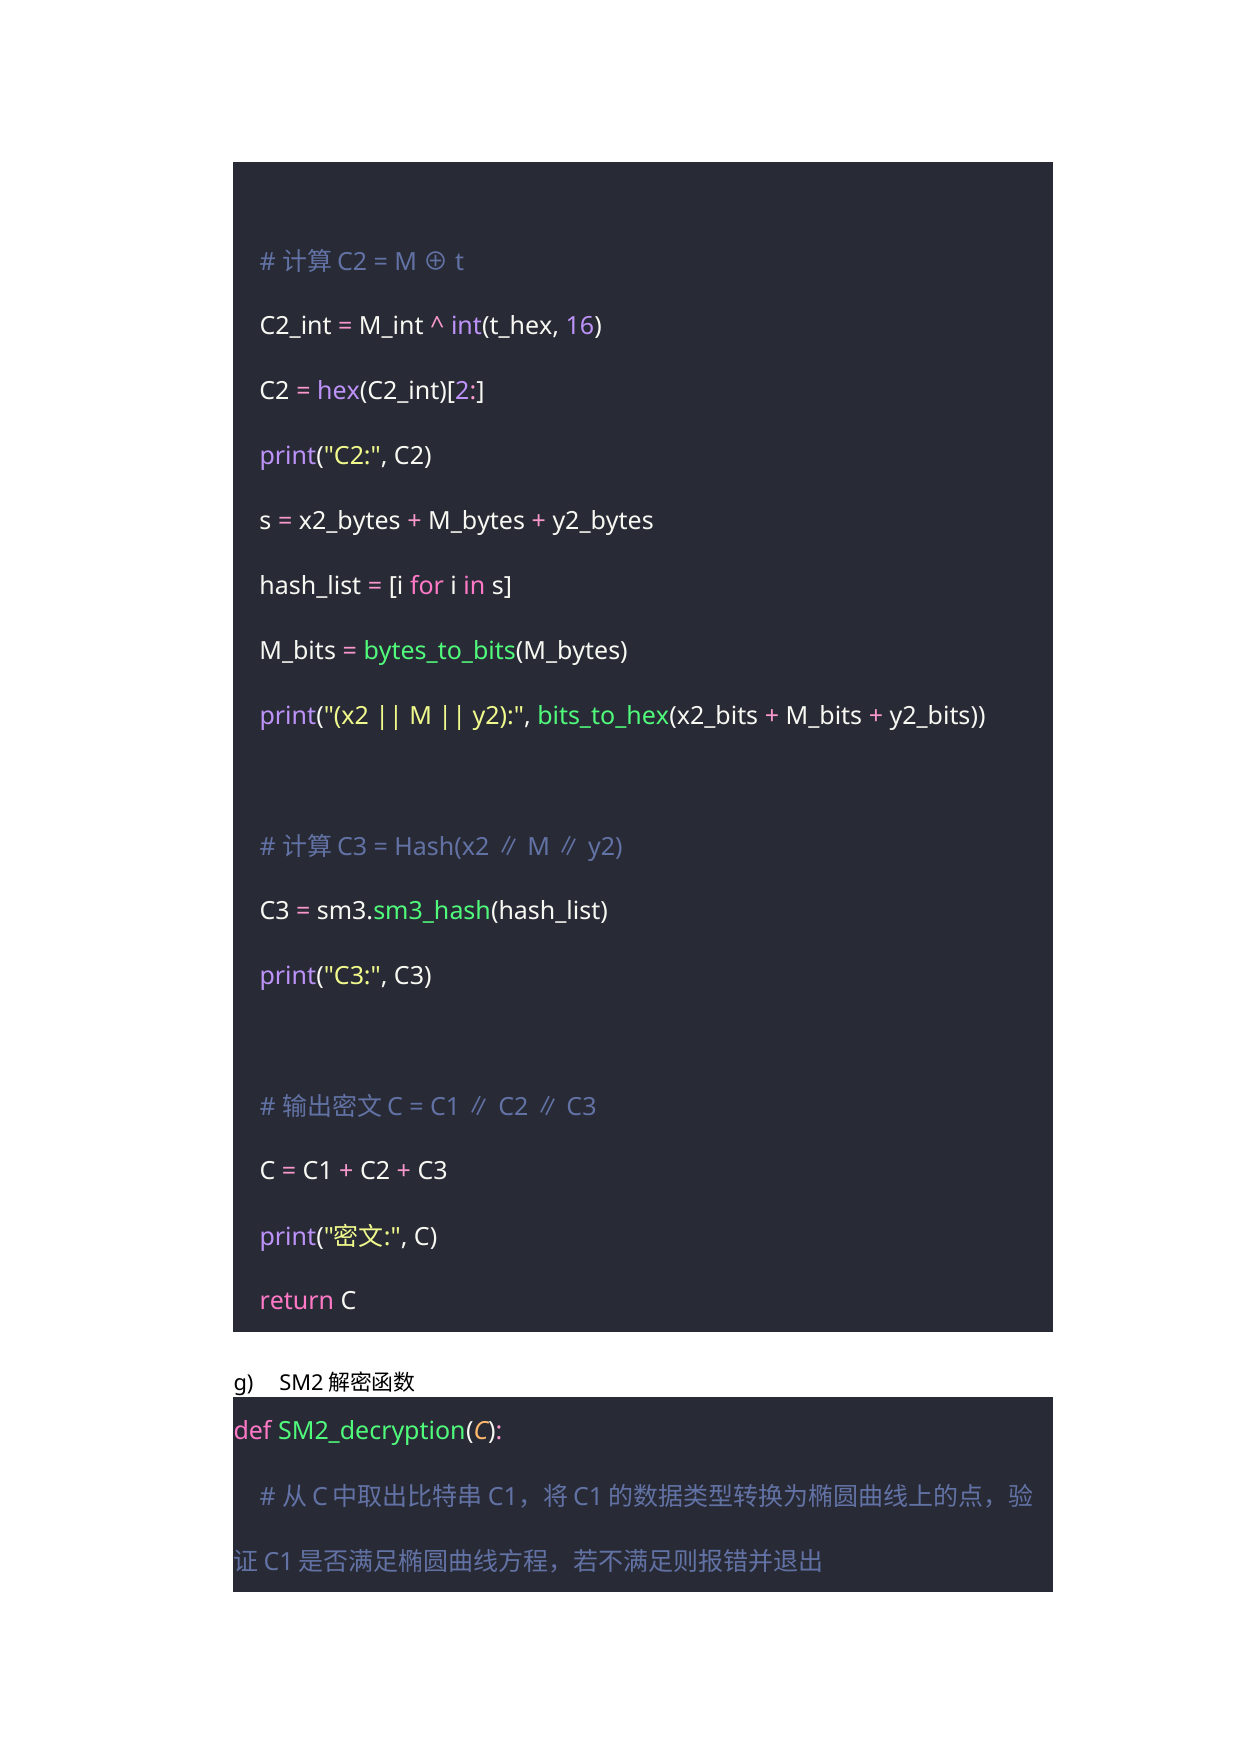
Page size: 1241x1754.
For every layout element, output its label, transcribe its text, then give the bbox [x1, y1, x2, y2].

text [233, 1397, 1053, 1592]
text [233, 162, 1053, 1332]
list SM2解密函数 [233, 1364, 1053, 1397]
